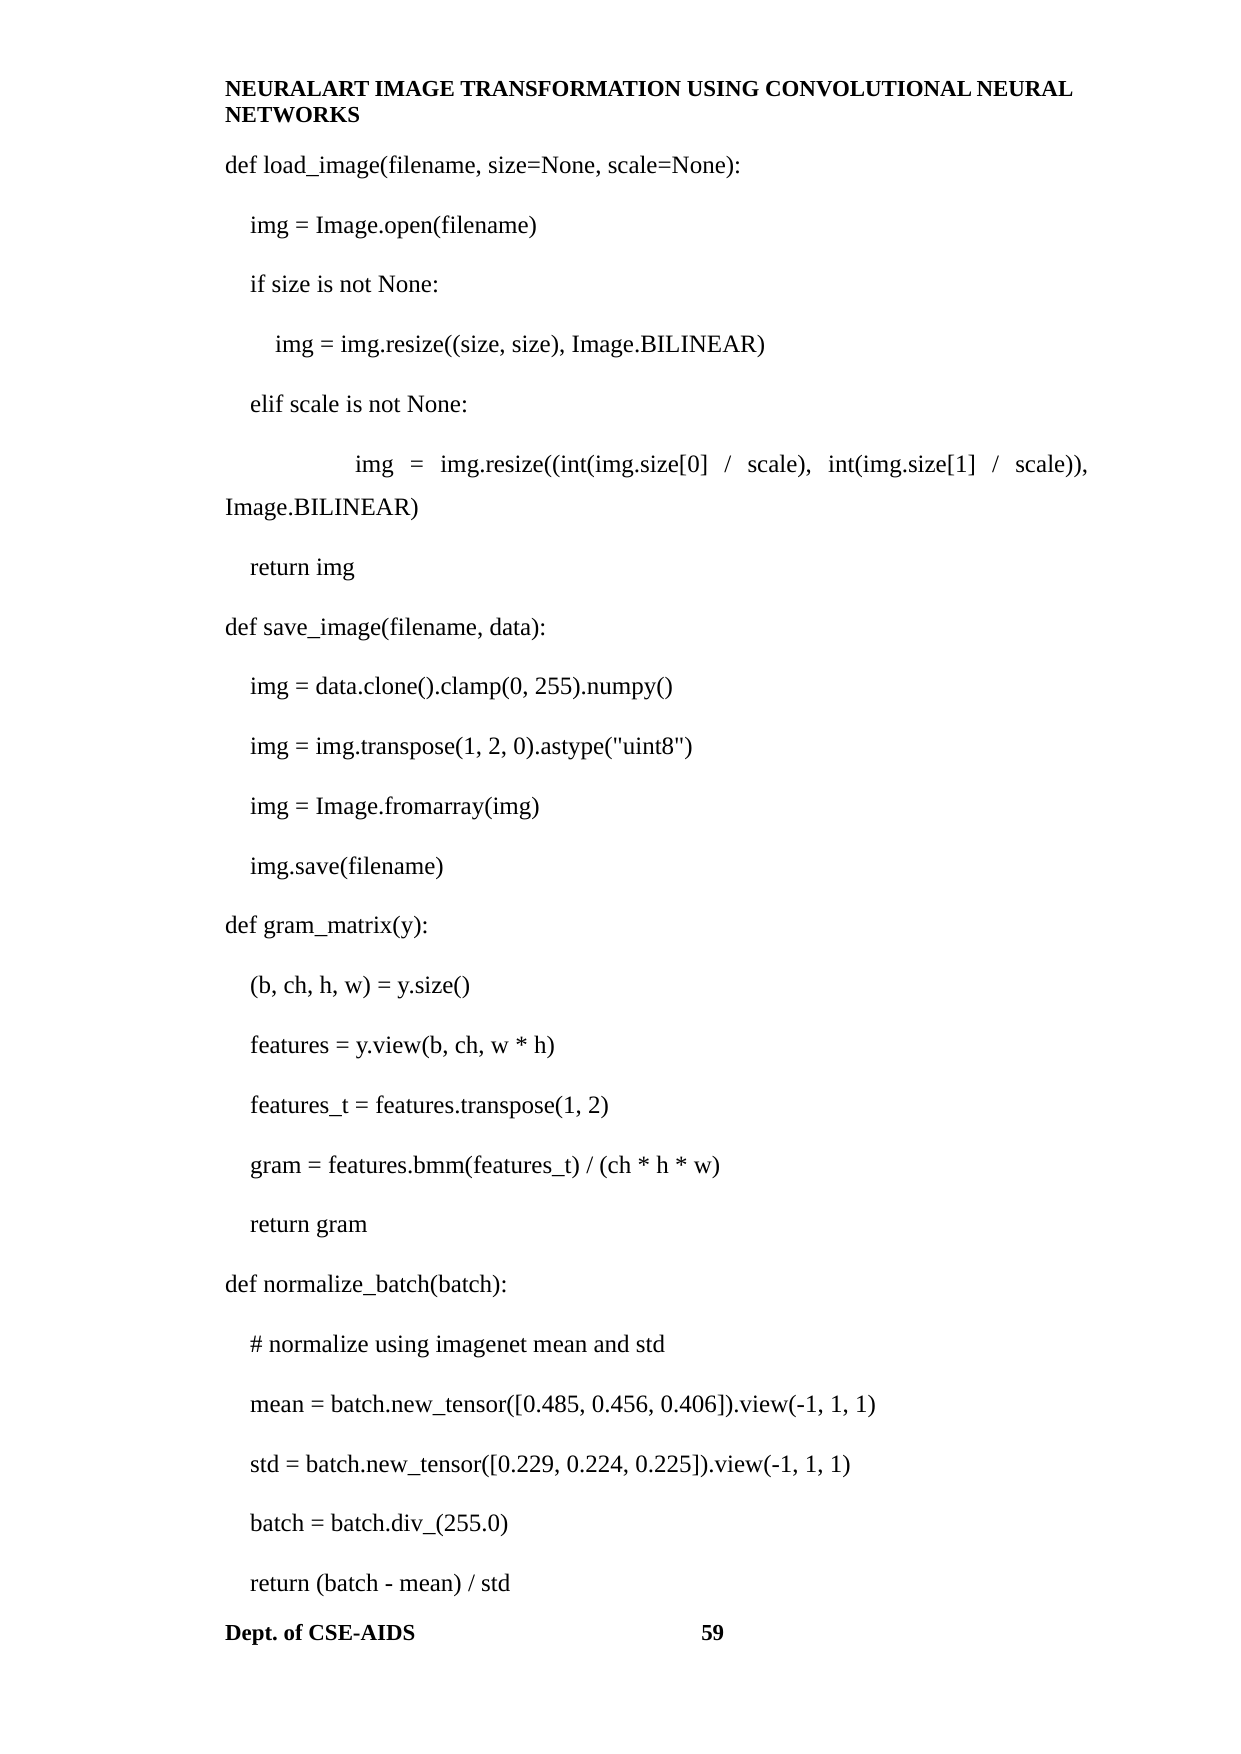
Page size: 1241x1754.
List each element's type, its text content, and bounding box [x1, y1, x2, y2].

text features_t = features.transpose(1, 2) [225, 1090, 1090, 1119]
text # normalize using imagenet mean and std [225, 1329, 1090, 1358]
text img = Image.fromarray(img) [225, 791, 1090, 820]
text img.save(filename) [225, 851, 1090, 879]
text gram = features.bmm(features_t) / (ch * h * w) [225, 1150, 1090, 1178]
text features = y.view(b, ch, w * h) [225, 1030, 1090, 1059]
text if size is not None: [225, 269, 1090, 298]
text img = data.clone().clamp(0, 255).numpy() [225, 671, 1090, 700]
text img = img.transpose(1, 2, 0).astype("uint8") [225, 731, 1090, 760]
text mean = batch.new_tensor([0.485, 0.456, 0.406]).view(-1, 1, 1) [225, 1389, 1090, 1418]
text def gram_matrix(y): [225, 911, 1090, 939]
text def normalize_batch(batch): [225, 1269, 1090, 1298]
text (b, ch, h, w) = y.size() [225, 970, 1090, 999]
text return img [225, 552, 1090, 581]
text img = img.resize((size, size), Image.BILINEAR) [225, 329, 1090, 358]
text batch = batch.div_(255.0) [225, 1508, 1090, 1537]
text elif scale is not None: [225, 389, 1090, 418]
text def load_image(filename, size=None, scale=None): [225, 150, 1090, 179]
text img = img.resize((int(img.size[0] / scale), int(img.size[1] / scale)), Image.BILINEAR) [225, 449, 1090, 521]
text std = batch.new_tensor([0.229, 0.224, 0.225]).view(-1, 1, 1) [225, 1449, 1090, 1477]
text return gram [225, 1209, 1090, 1238]
text return (batch - mean) / std [225, 1568, 1090, 1597]
text def save_image(filename, data): [225, 612, 1090, 640]
text img = Image.open(filename) [225, 210, 1090, 238]
